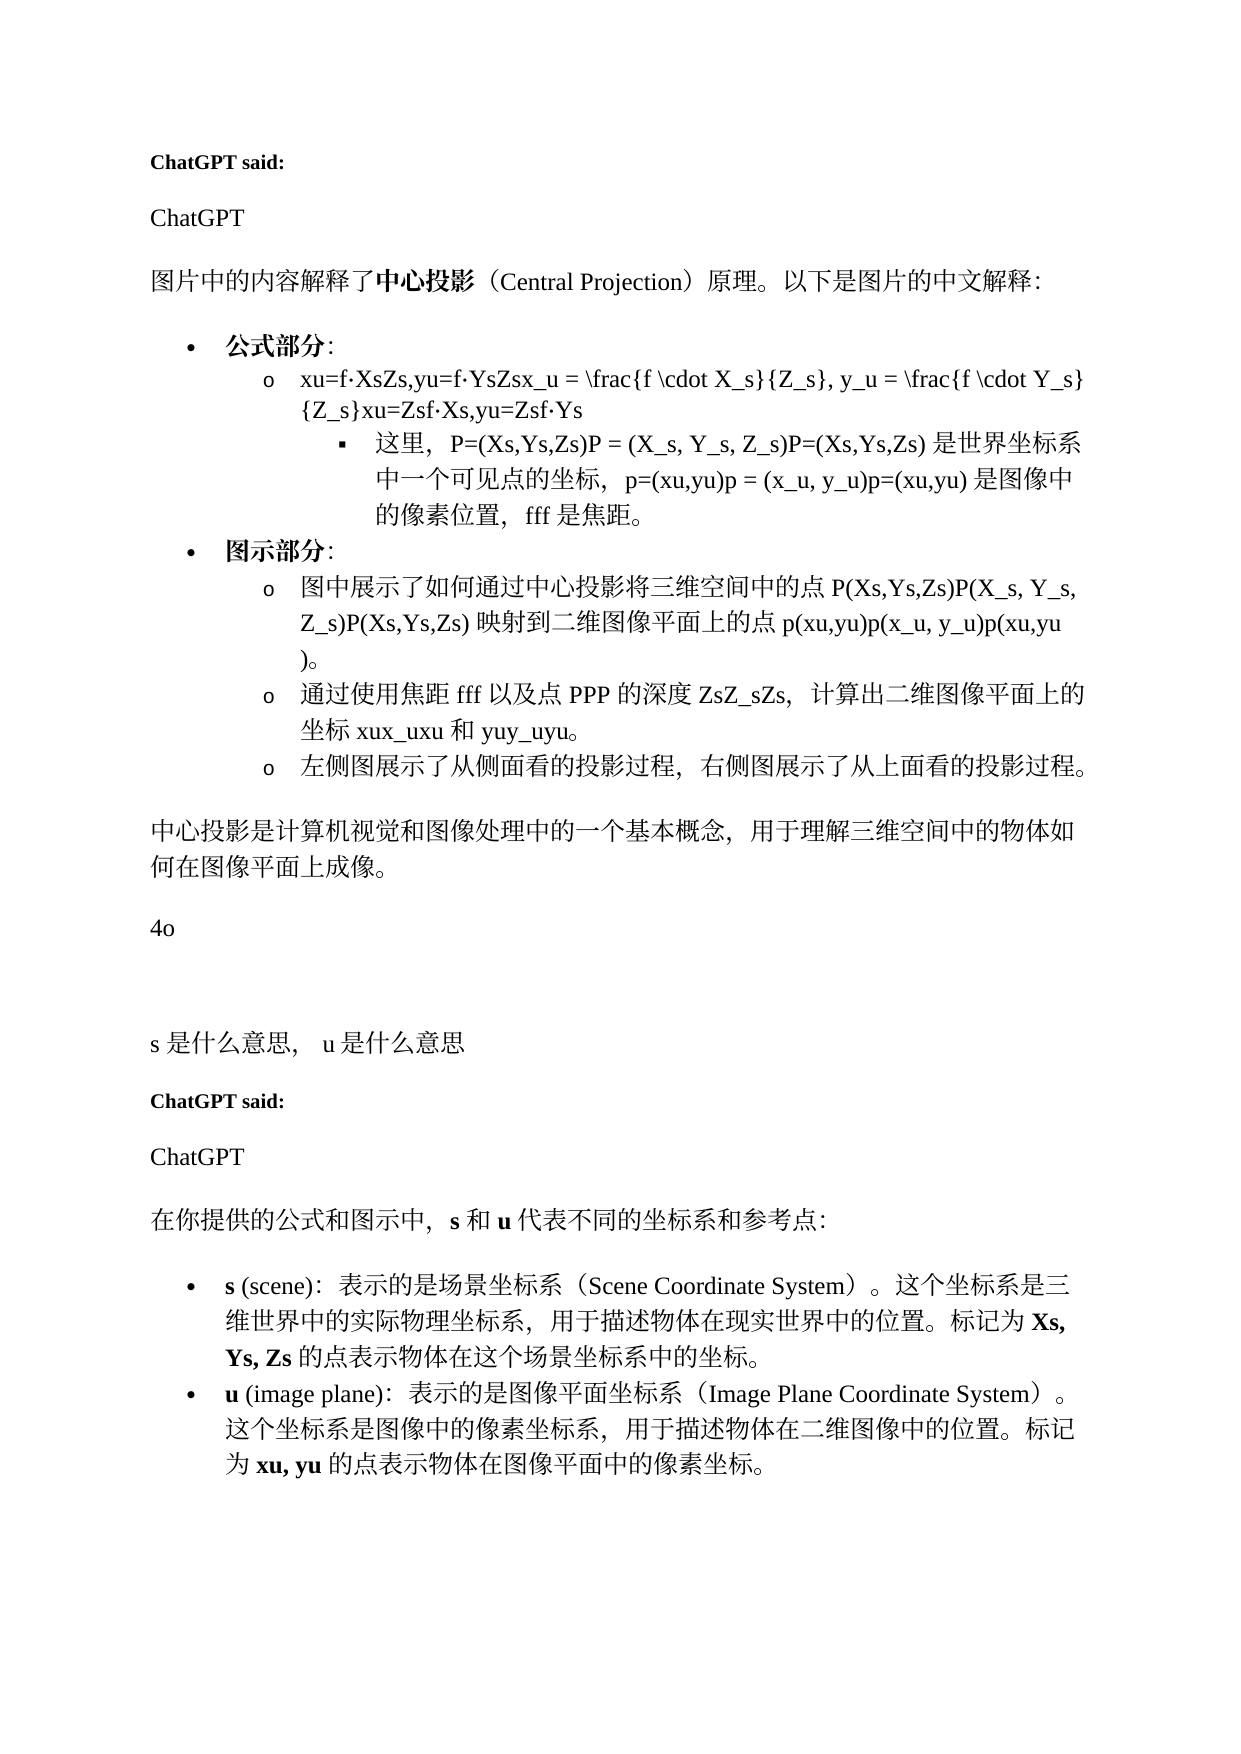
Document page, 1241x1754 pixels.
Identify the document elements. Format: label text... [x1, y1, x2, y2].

text ChatGPT [150, 203, 1090, 232]
text 中心投影是计算机视觉和图像处理中的一个基本概念，用于理解三维空间中的物体如何在图像平面上成像。 [150, 812, 1090, 884]
list 左侧图展示了从侧面看的投影过程，右侧图展示了从上面看的投影过程。 [262, 747, 1090, 783]
list 图示部分： [187, 531, 1090, 567]
text ChatGPT said: [150, 1089, 1090, 1113]
text s 是什么意思， u是什么意思 [150, 1024, 1090, 1060]
list xu=f⋅XsZs,yu=f⋅YsZsx_u = \frac{f \cdot X_s}{Z_s}, y_u = \frac{f \cdot Y_s}{Z_s}xu​=Zs​f⋅Xs​​,yu​=Zs​f⋅Ys​​ [262, 362, 1090, 423]
list 通过使用焦距 fff 以及点 PPP 的深度 ZsZ_sZs​，计算出二维图像平面上的坐标 xux_uxu​ 和 yuy_uyu​。 [262, 675, 1090, 747]
text 4o [150, 913, 1090, 942]
list 公式部分： [187, 326, 1090, 362]
list 图中展示了如何通过中心投影将三维空间中的点 P(Xs,Ys,Zs)P(X_s, Y_s, Z_s)P(Xs​,Ys​,Zs​) 映射到二维图像平面上的点 p(xu,yu)p(x_u, y_u)p(xu​,yu​)。 [262, 567, 1090, 675]
text ChatGPT [150, 1142, 1090, 1171]
text 图片中的内容解释了中心投影（Central Projection）原理。以下是图片的中文解释： [150, 261, 1090, 297]
text ChatGPT said: [150, 150, 1090, 174]
list u (image plane)：表示的是图像平面坐标系（Image Plane Coordinate System）。这个坐标系是图像中的像素坐标系，用于描述物体在二维图像中的位置。标记为 xu, yu 的点表示物体在图像平面中的像素坐标。 [187, 1373, 1090, 1481]
list s (scene)：表示的是场景坐标系（Scene Coordinate System）。这个坐标系是三维世界中的实际物理坐标系，用于描述物体在现实世界中的位置。标记为 Xs, Ys, Zs 的点表示物体在这个场景坐标系中的坐标。 [187, 1266, 1090, 1373]
text 在你提供的公式和图示中，s 和 u 代表不同的坐标系和参考点： [150, 1200, 1090, 1236]
list 这里，P=(Xs,Ys,Zs)P = (X_s, Y_s, Z_s)P=(Xs​,Ys​,Zs​) 是世界坐标系中一个可见点的坐标，p=(xu,yu)p = (x_u, y_u)p=(xu​,yu​) 是图像中的像素位置，fff 是焦距。 [337, 423, 1090, 531]
